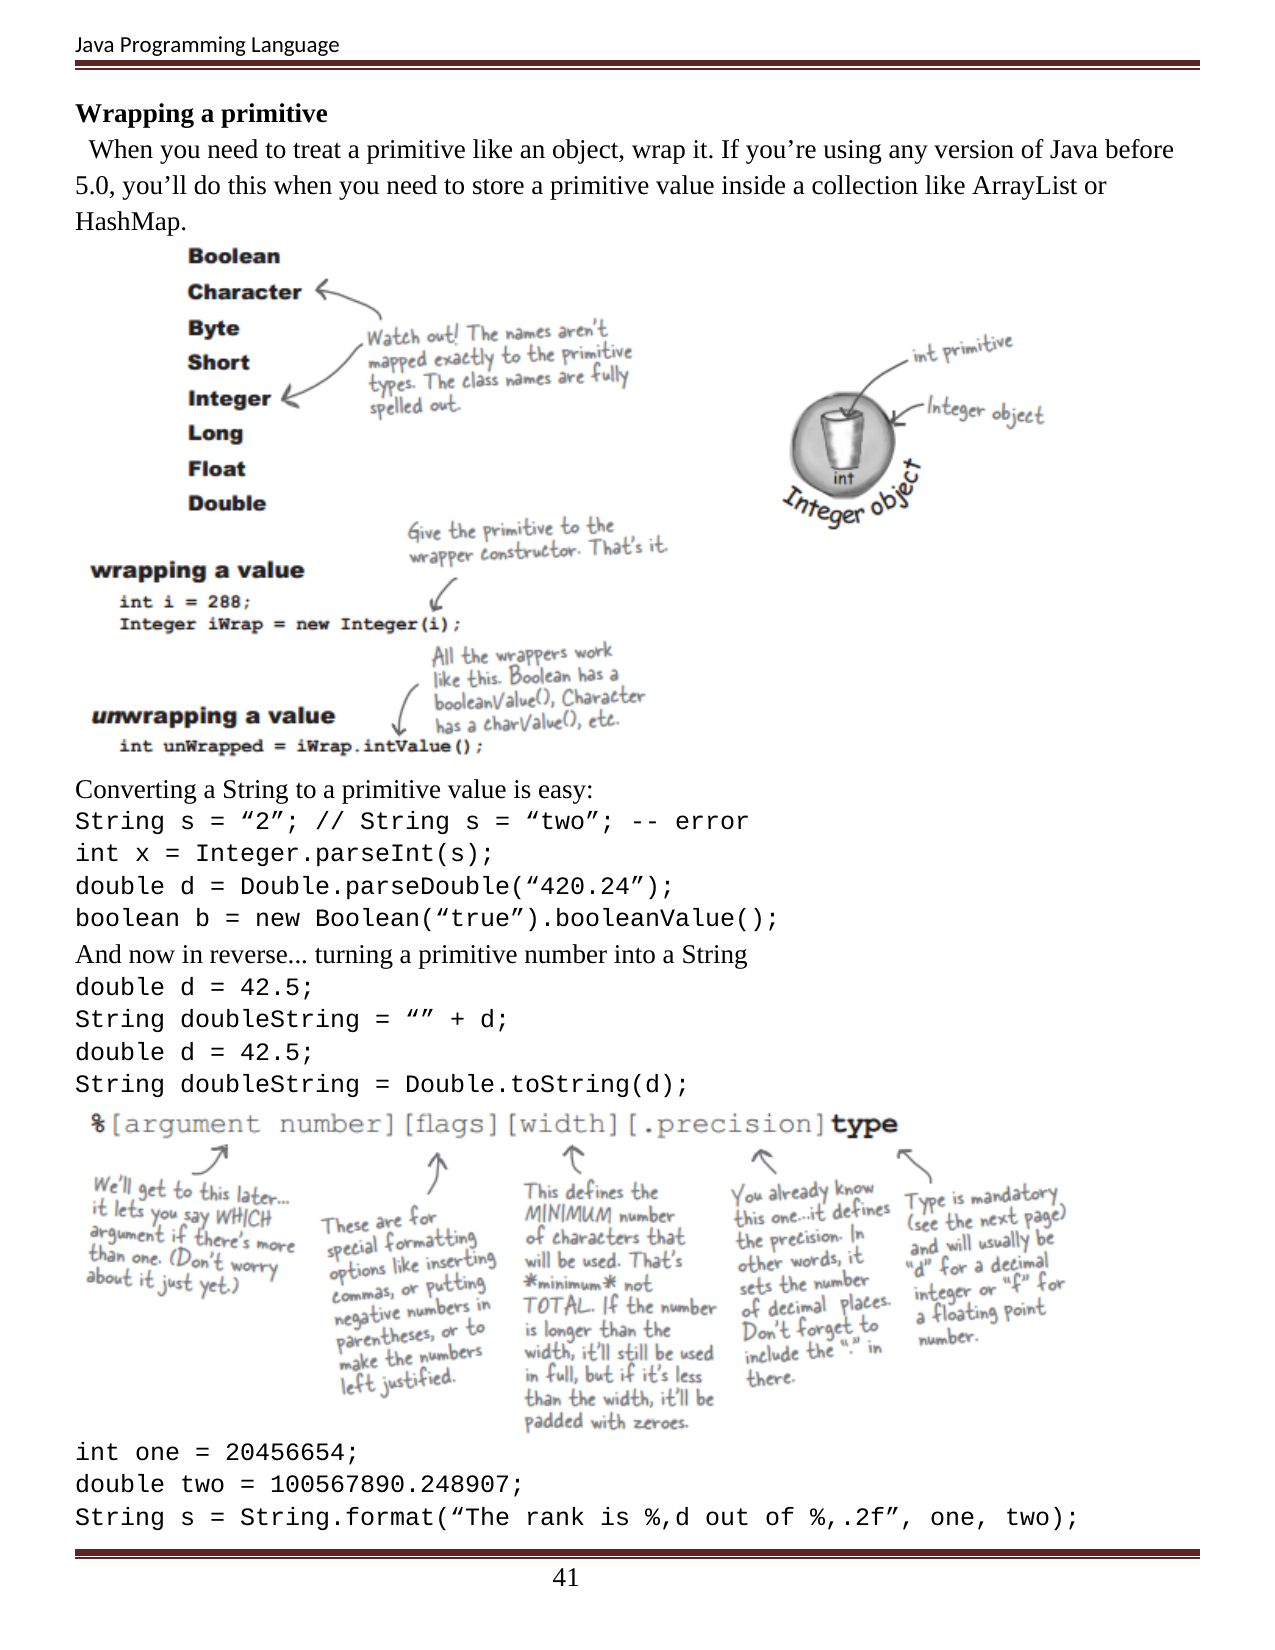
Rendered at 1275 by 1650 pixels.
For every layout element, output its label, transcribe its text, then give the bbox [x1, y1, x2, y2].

picture [75, 240, 1118, 769]
text double two = 100567890.248907; [75, 1472, 1200, 1500]
text double d = Double.parseDouble(“420.24”); [75, 873, 1200, 902]
text double d = 42.5; [75, 1039, 1200, 1067]
picture [75, 1104, 1083, 1436]
text String s = “2”; // String s = “two”; -- error [75, 808, 1200, 837]
text When you need to treat a primitive like an object, wrap it. If you’re using any version of Java before 5.0, you’ll do this when you need to store a primitive value inside a collection like ArrayList or HashMap. [75, 133, 1200, 236]
text String doubleString = “” + d; [75, 1007, 1200, 1035]
text String s = String.format(“The rank is %,d out of %,.2f”, one, two); [75, 1504, 1200, 1533]
text int x = Integer.parseInt(s); [75, 841, 1200, 869]
text boolean b = new Boolean(“true”).booleanValue(); [75, 906, 1200, 934]
text int one = 20456654; [75, 1439, 1200, 1468]
text String doubleString = Double.toString(d); [75, 1072, 1200, 1100]
text Converting a String to a primitive value is easy: [75, 773, 1200, 804]
text And now in reverse... turning a primitive number into a String [75, 938, 1200, 969]
text Wrapping a primitive [75, 97, 1200, 129]
text double d = 42.5; [75, 974, 1200, 1002]
